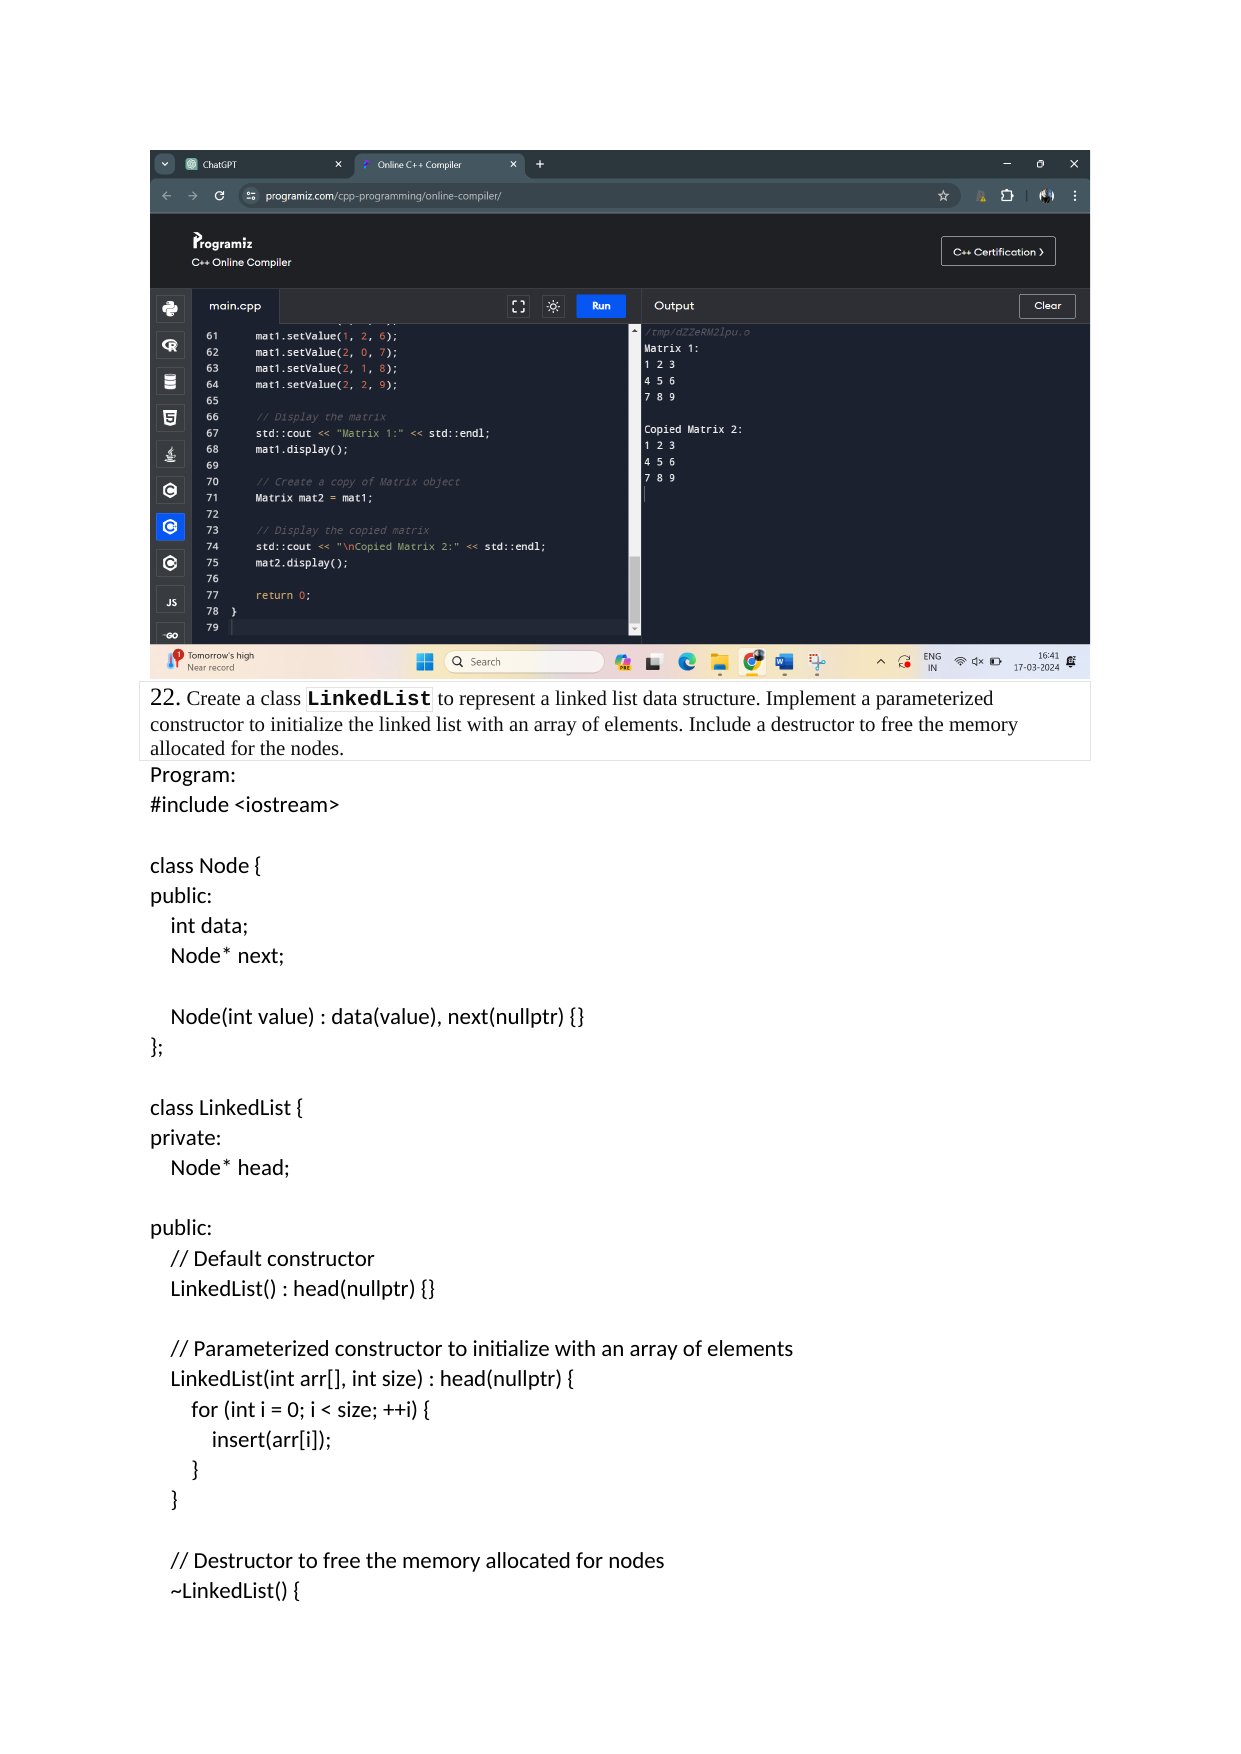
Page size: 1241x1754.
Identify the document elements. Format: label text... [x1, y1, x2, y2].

text #include <iostream> [150, 791, 1090, 818]
text LinkedList() : head(nullptr) {} [150, 1274, 1090, 1302]
text insert(arr[i]); [150, 1425, 1090, 1453]
text Node(int value) : data(value), next(nullptr) {} [150, 1002, 1090, 1030]
picture [150, 150, 1091, 679]
text Program: [150, 761, 1090, 788]
text class Node { [150, 851, 1090, 879]
text LinkedList(int arr[], int size) : head(nullptr) { [150, 1364, 1090, 1392]
text for (int i = 0; i < size; ++i) { [150, 1395, 1090, 1423]
text }; [150, 1032, 1090, 1060]
text } [150, 1485, 1090, 1513]
text 22. Create a class LinkedList to represent a linked list data structure. Implement a parameterized constructor to initialize the linked list with an array of elements. Include a destructor to free the memory allocated for the nodes. [140, 682, 1090, 760]
text // Default constructor [150, 1244, 1090, 1272]
text public: [150, 1213, 1090, 1241]
text Node* head; [150, 1153, 1090, 1181]
text // Parameterized constructor to initialize with an array of elements [150, 1334, 1090, 1362]
text // Destructor to free the memory allocated for nodes [150, 1546, 1090, 1574]
text private: [150, 1123, 1090, 1151]
text Node* next; [150, 942, 1090, 969]
text public: [150, 881, 1090, 909]
text class LinkedList { [150, 1093, 1090, 1121]
text int data; [150, 911, 1090, 939]
text } [150, 1455, 1090, 1483]
text ~LinkedList() { [150, 1576, 1090, 1604]
